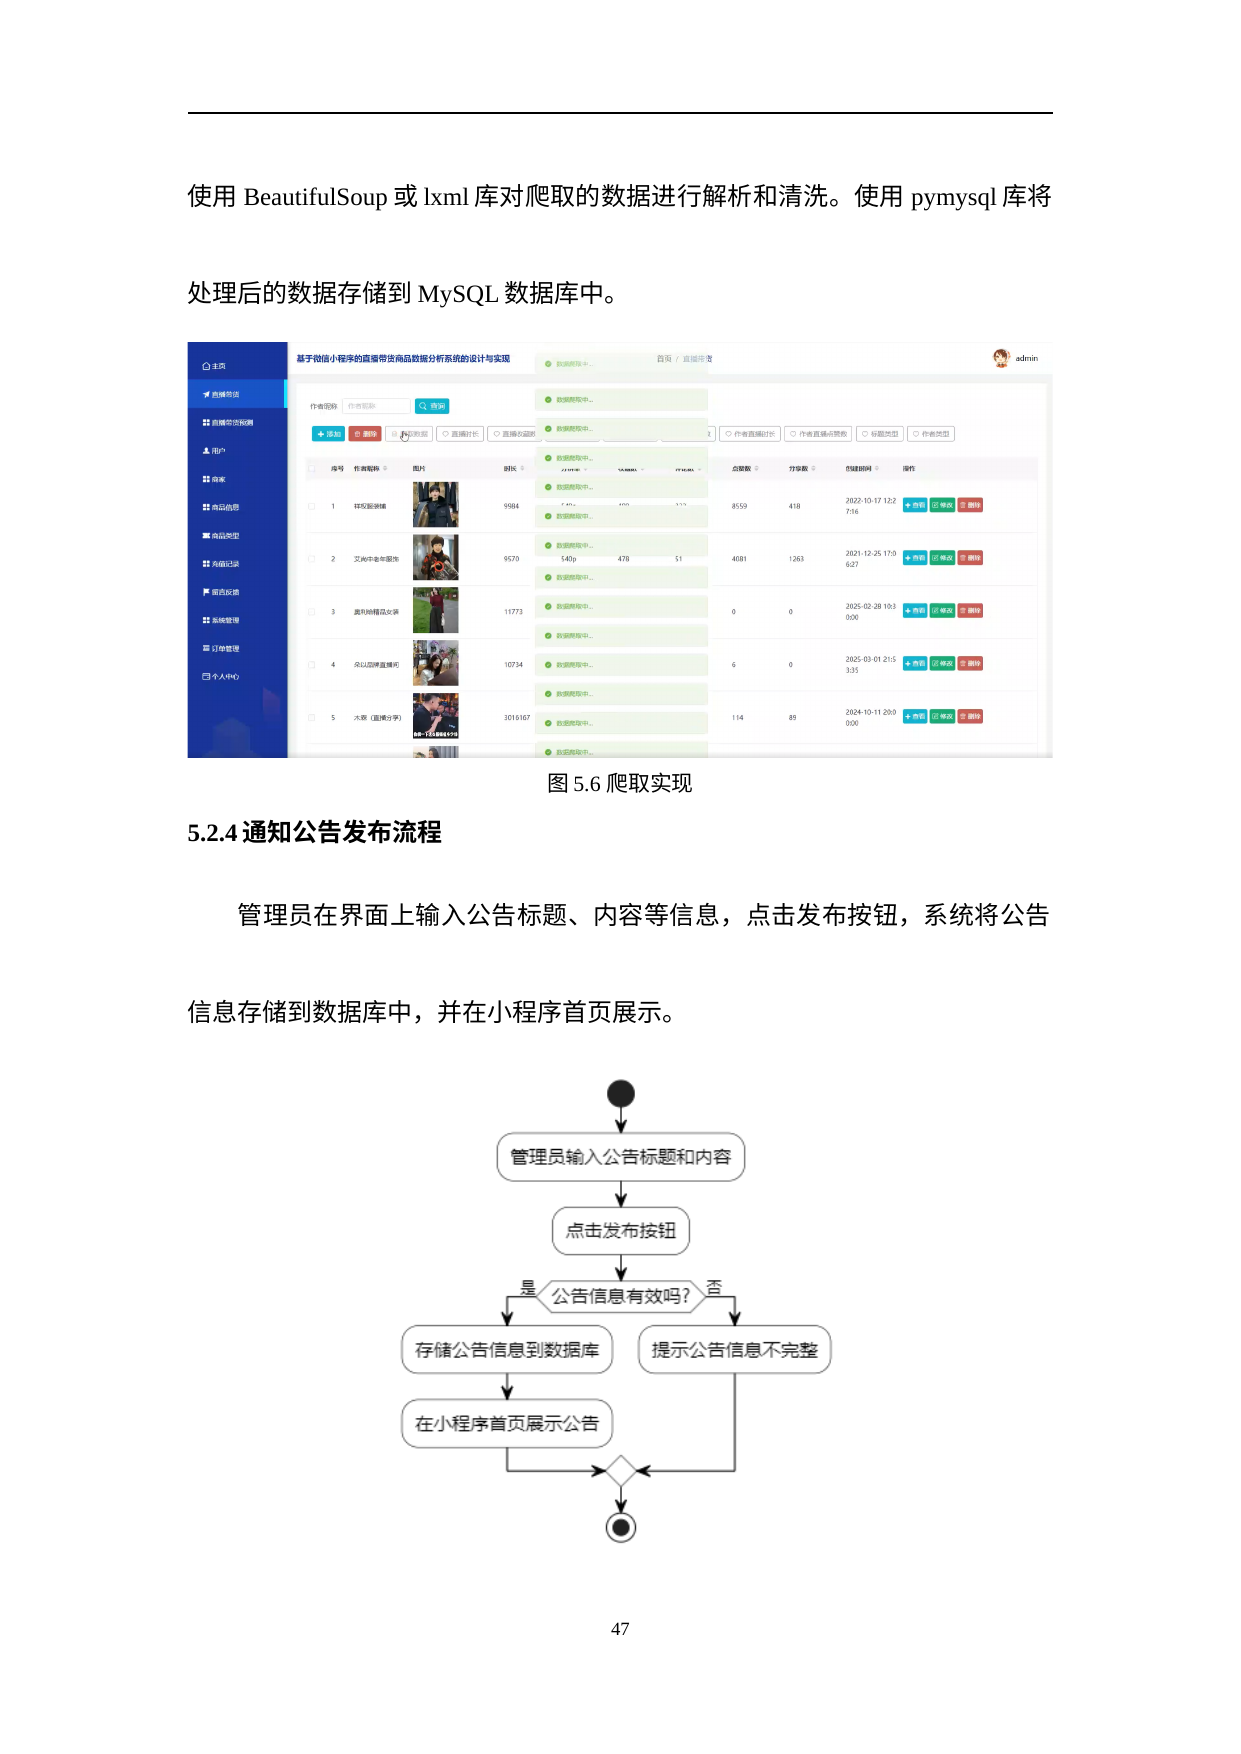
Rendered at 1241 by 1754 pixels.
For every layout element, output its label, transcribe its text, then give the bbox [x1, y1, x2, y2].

picture [385, 1061, 855, 1555]
subtitle 5.2.4通知公告发布流程 [187, 798, 1053, 863]
text 管理员在界面上输入公告标题、内容等信息，点击发布按钮，系统将公告信息存储到数据库中，并在小程序首页展示。 [187, 881, 1053, 1043]
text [187, 162, 1053, 324]
picture [187, 342, 1053, 758]
text 图5.6 爬取实现 [187, 765, 1053, 798]
